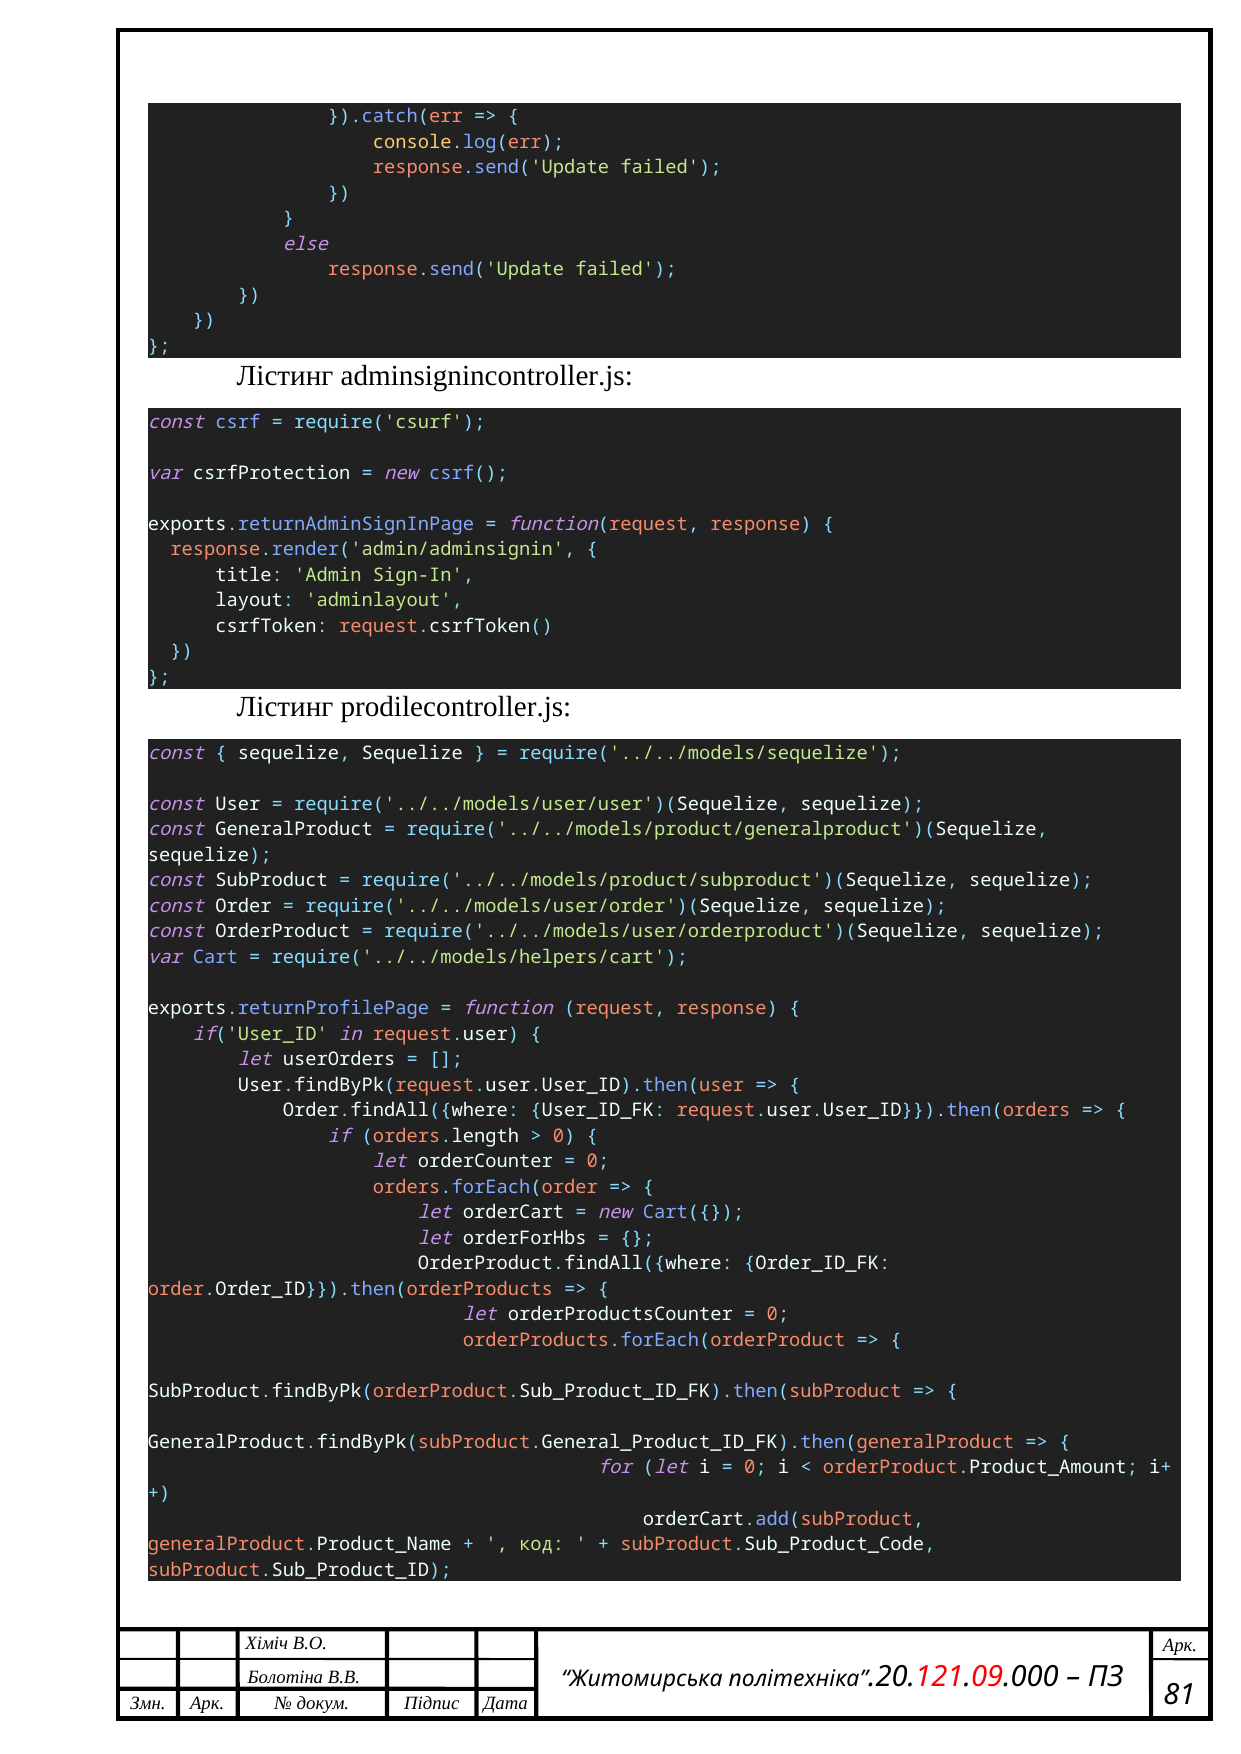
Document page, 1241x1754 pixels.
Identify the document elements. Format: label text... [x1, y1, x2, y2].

text const csrf = require('csurf'); var csrfProtection = new csrf(); exports.returnAdminSignInPage = function(request, response) { response.render('admin/adminsignin', { title: 'Admin Sign-In', layout: 'adminlayout', csrfToken: request.csrfToken() }) }; [148, 408, 1181, 689]
text Лістинг adminsignincontroller.js: [148, 358, 1181, 391]
text Лістинг prodilecontroller.js: [148, 689, 1181, 722]
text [148, 739, 1181, 1581]
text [148, 103, 1181, 358]
